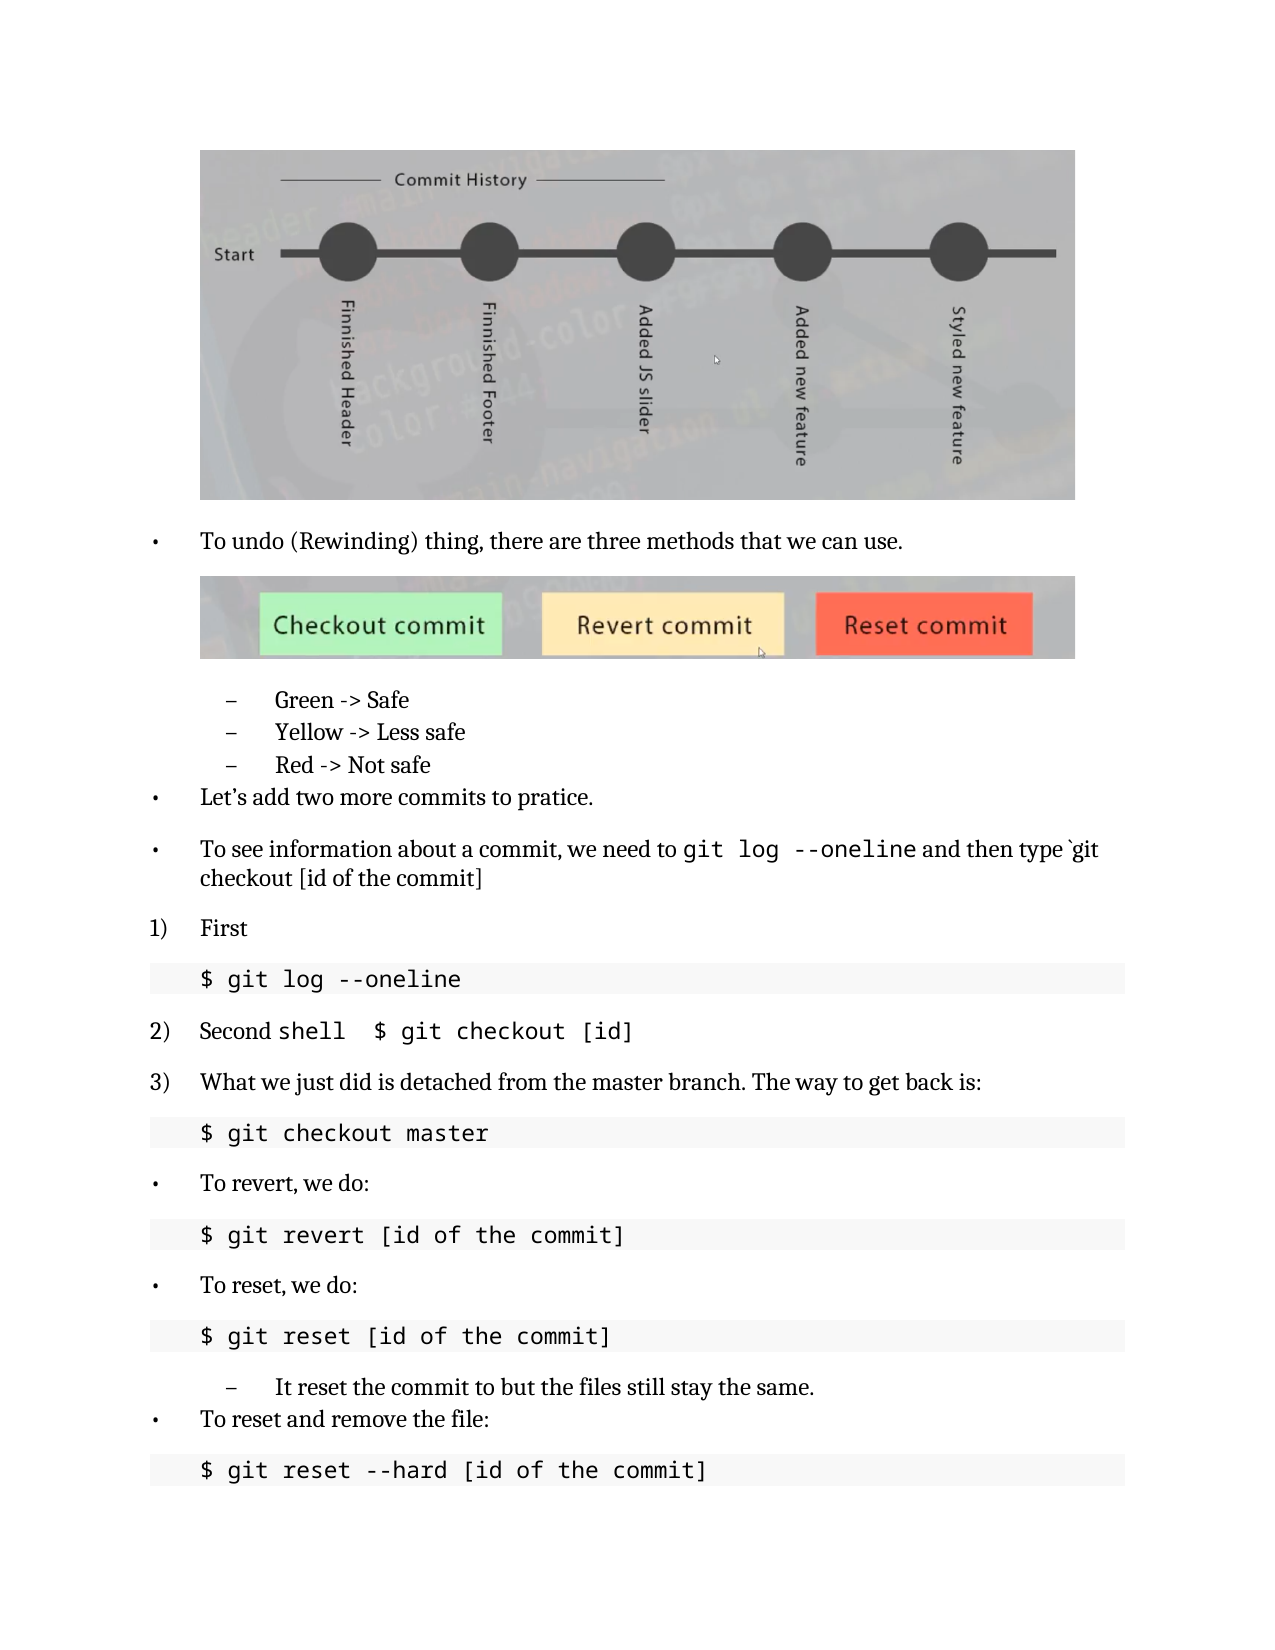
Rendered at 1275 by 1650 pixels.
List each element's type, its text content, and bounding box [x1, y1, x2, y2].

list To see information about a commit, we need to git log --oneline and then type `git checkout [id of the commit] [150, 833, 1125, 893]
list It reset the commit to but the files still stay the same. [225, 1372, 1125, 1401]
list To reset and remove the file: [150, 1405, 1125, 1434]
picture [200, 150, 1075, 500]
list Green -> Safe [225, 686, 1125, 714]
list Second shell $ git checkout [id] [150, 1015, 1125, 1047]
list Let’s add two more commits to pratice. [150, 783, 1125, 812]
list First [150, 914, 1125, 942]
list $ git revert [id of the commit] [150, 1219, 1125, 1250]
list $ git checkout master [150, 1117, 1125, 1148]
list $ git log --oneline [150, 963, 1125, 994]
list Red -> Not safe [225, 751, 1125, 779]
list To reset, we do: [150, 1271, 1125, 1299]
list To revert, we do: [150, 1169, 1125, 1198]
list $ git reset --hard [id of the commit] [150, 1454, 1125, 1486]
picture [200, 576, 1075, 659]
list To undo (Rewinding) thing, there are three methods that we can use. [150, 527, 1125, 555]
list $ git reset [id of the commit] [150, 1320, 1125, 1352]
list Yellow -> Less safe [225, 718, 1125, 747]
list What we just did is detached from the master branch. The way to get back is: [150, 1067, 1125, 1096]
